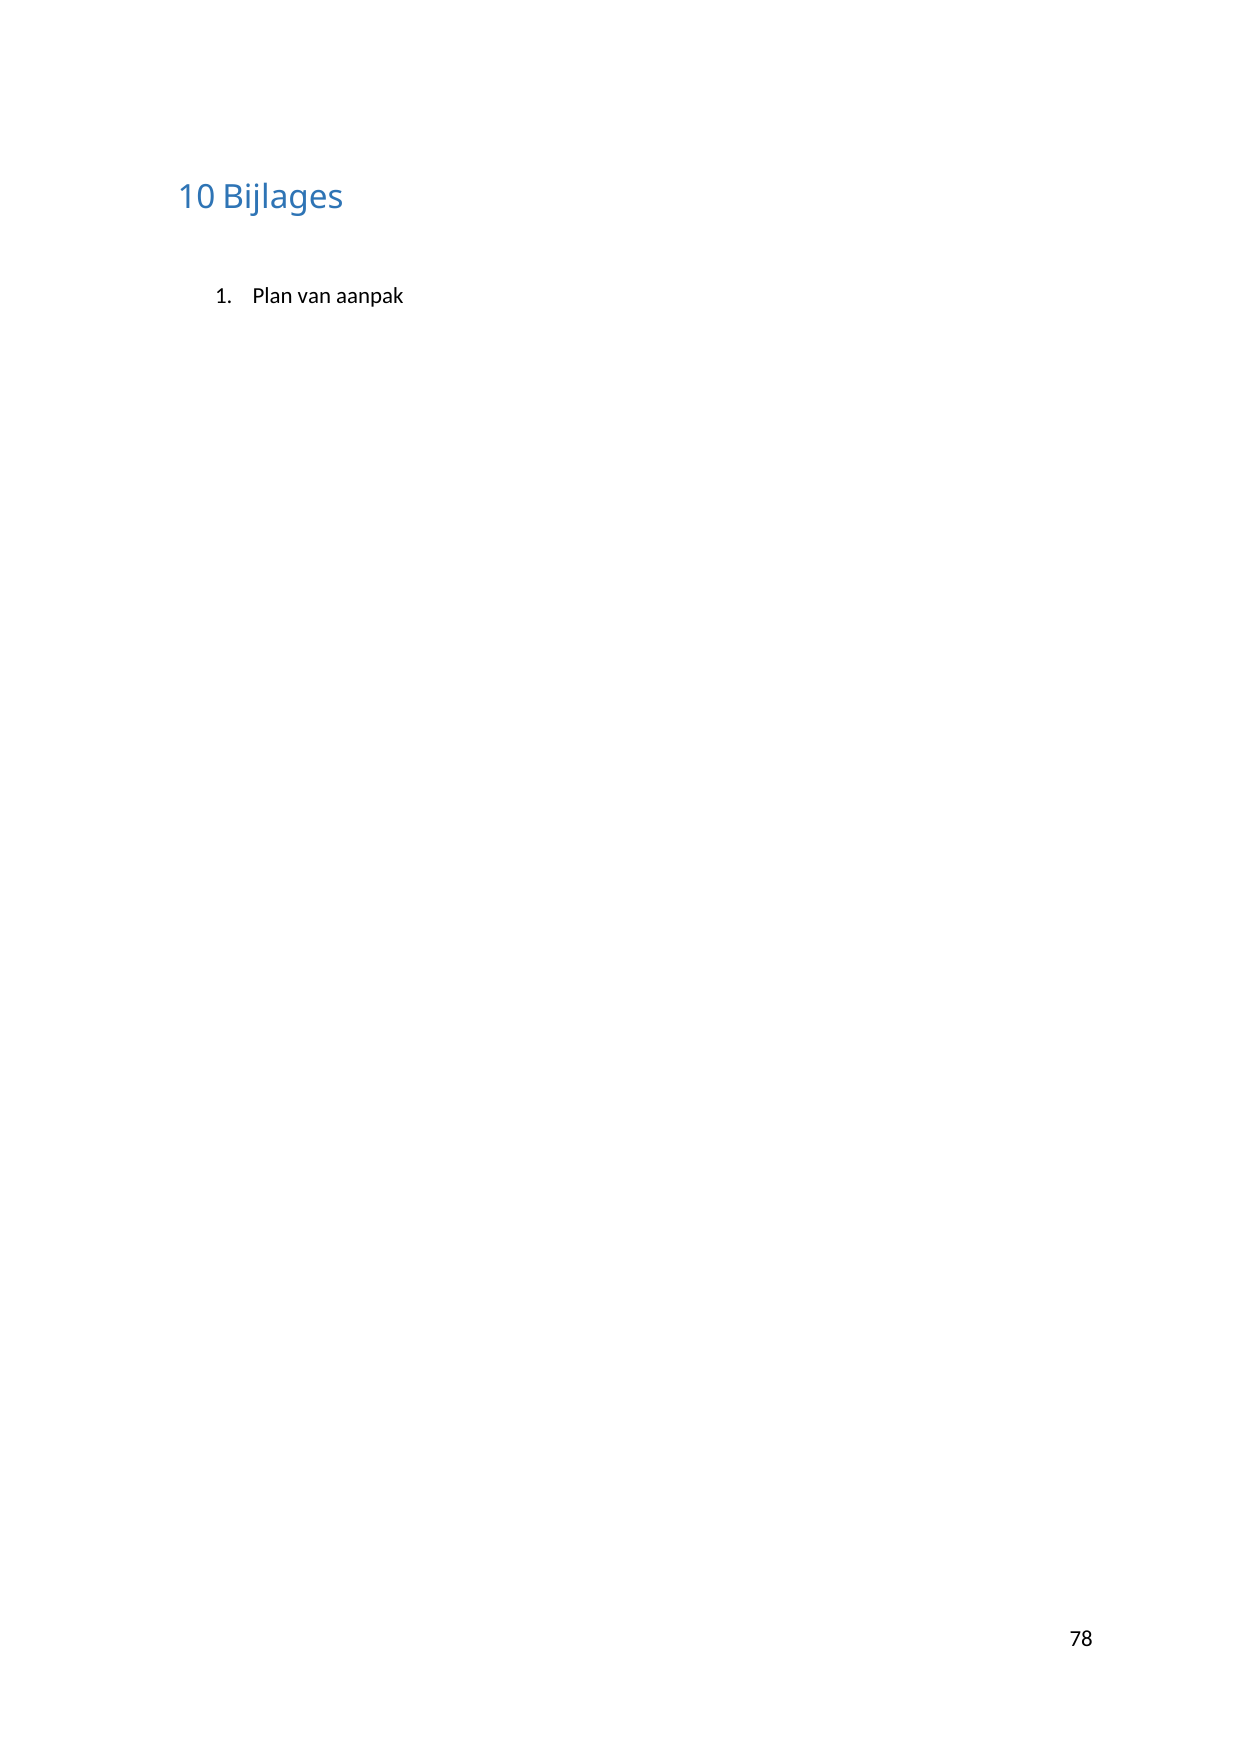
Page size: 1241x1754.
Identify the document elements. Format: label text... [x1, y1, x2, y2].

subtitle Bijlages [177, 173, 1092, 218]
list Plan van aanpak [215, 281, 1092, 309]
